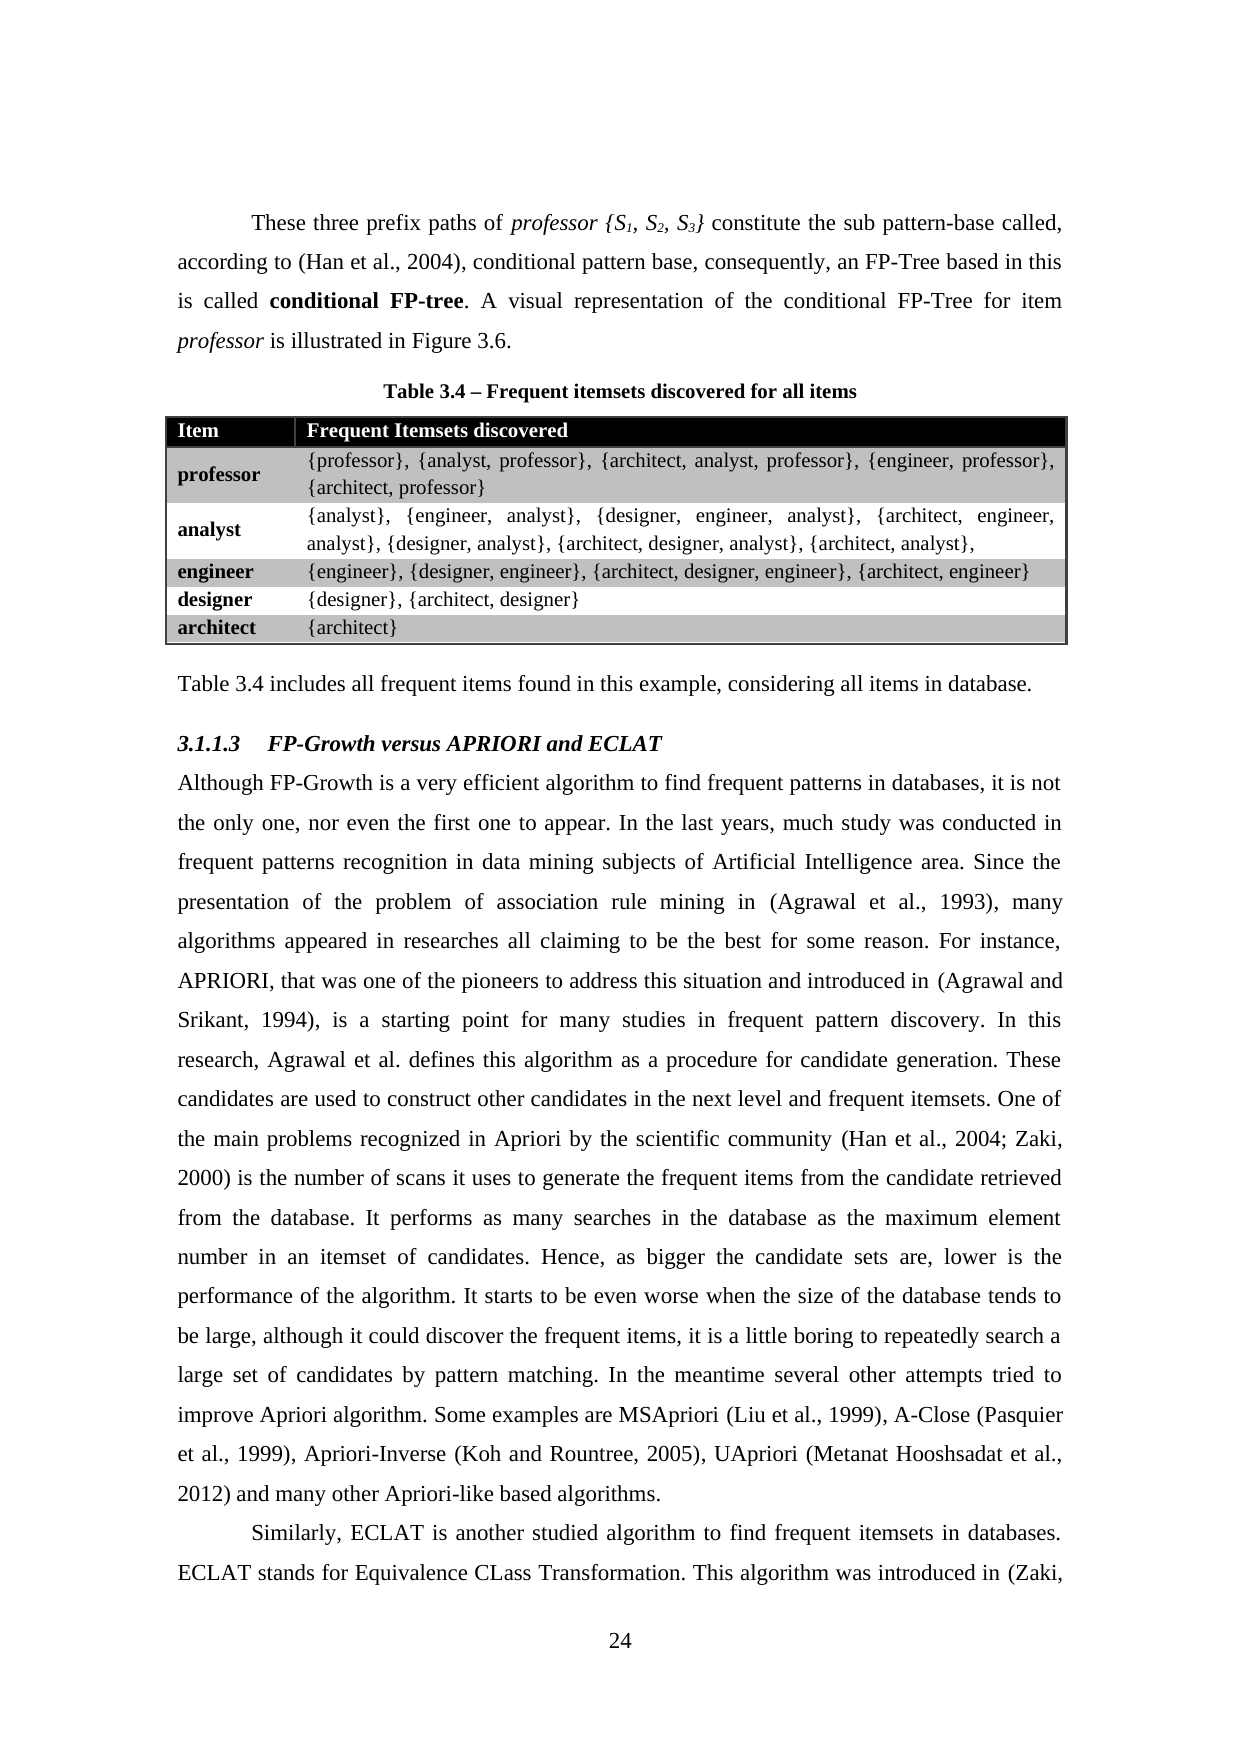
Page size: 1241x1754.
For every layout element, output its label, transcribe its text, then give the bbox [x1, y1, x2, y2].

table_cell {professor}, {analyst, professor}, {architect, analyst, professor}, {engineer, professor}, {architect, professor} [295, 448, 1065, 503]
subtitle FP-Growth versus APRIORI and ECLAT [177, 730, 1063, 756]
text Although FP-Growth is a very efficient algorithm to find frequent patterns in databases, it is not the only one, nor even the first one to appear. In the last years, much study was conducted in frequent patterns recognition in data mining subjects of Artificial Intelligence area. Since the presentation of the problem of association rule mining in (Agrawal et al., 1993), many algorithms appeared in researches all claiming to be the best for some reason. For instance, APRIORI, that was one of the pioneers to address this situation and introduced in (Agrawal and Srikant, 1994), is a starting point for many studies in frequent pattern discovery. In this research, Agrawal et al. defines this algorithm as a procedure for candidate generation. These candidates are used to construct other candidates in the next level and frequent itemsets. One of the main problems recognized in Apriori by the scientific community (Han et al., 2004; Zaki, 2000) is the number of scans it uses to generate the frequent items from the candidate retrieved from the database. It performs as many searches in the database as the maximum element number in an itemset of candidates. Hence, as bigger the candidate sets are, lower is the performance of the algorithm. It starts to be even worse when the size of the database tends to be large, although it could discover the frequent items, it is a little boring to repeatedly search a large set of candidates by pattern matching. In the meantime several other attempts tried to improve Apriori algorithm. Some examples are MSApriori (Liu et al., 1999), A-Close (Pasquier et al., 1999), Apriori-Inverse (Koh and Rountree, 2005), UApriori (Metanat Hooshsadat et al., 2012) and many other Apriori-like based algorithms. [177, 769, 1063, 1506]
table_header Frequent Itemsets discovered [296, 418, 1065, 446]
table_cell {architect} [295, 615, 1065, 642]
table_cell architect [167, 615, 295, 642]
text Table 3-3 includes all frequent items found in this example, considering all items in database. [177, 669, 1063, 696]
table_cell professor [167, 448, 295, 503]
table_cell analyst [167, 503, 295, 559]
table_cell engineer [167, 559, 295, 587]
table_cell {engineer}, {designer, engineer}, {architect, designer, engineer}, {architect, engineer} [295, 559, 1065, 587]
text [177, 1519, 1063, 1585]
table_cell {analyst}, {engineer, analyst}, {designer, engineer, analyst}, {architect, engineer, analyst}, {designer, analyst}, {architect, designer, analyst}, {architect, analyst}, [295, 503, 1065, 559]
table_cell {designer}, {architect, designer} [295, 587, 1065, 614]
table_header Item [167, 418, 294, 446]
table_cell designer [167, 587, 295, 614]
